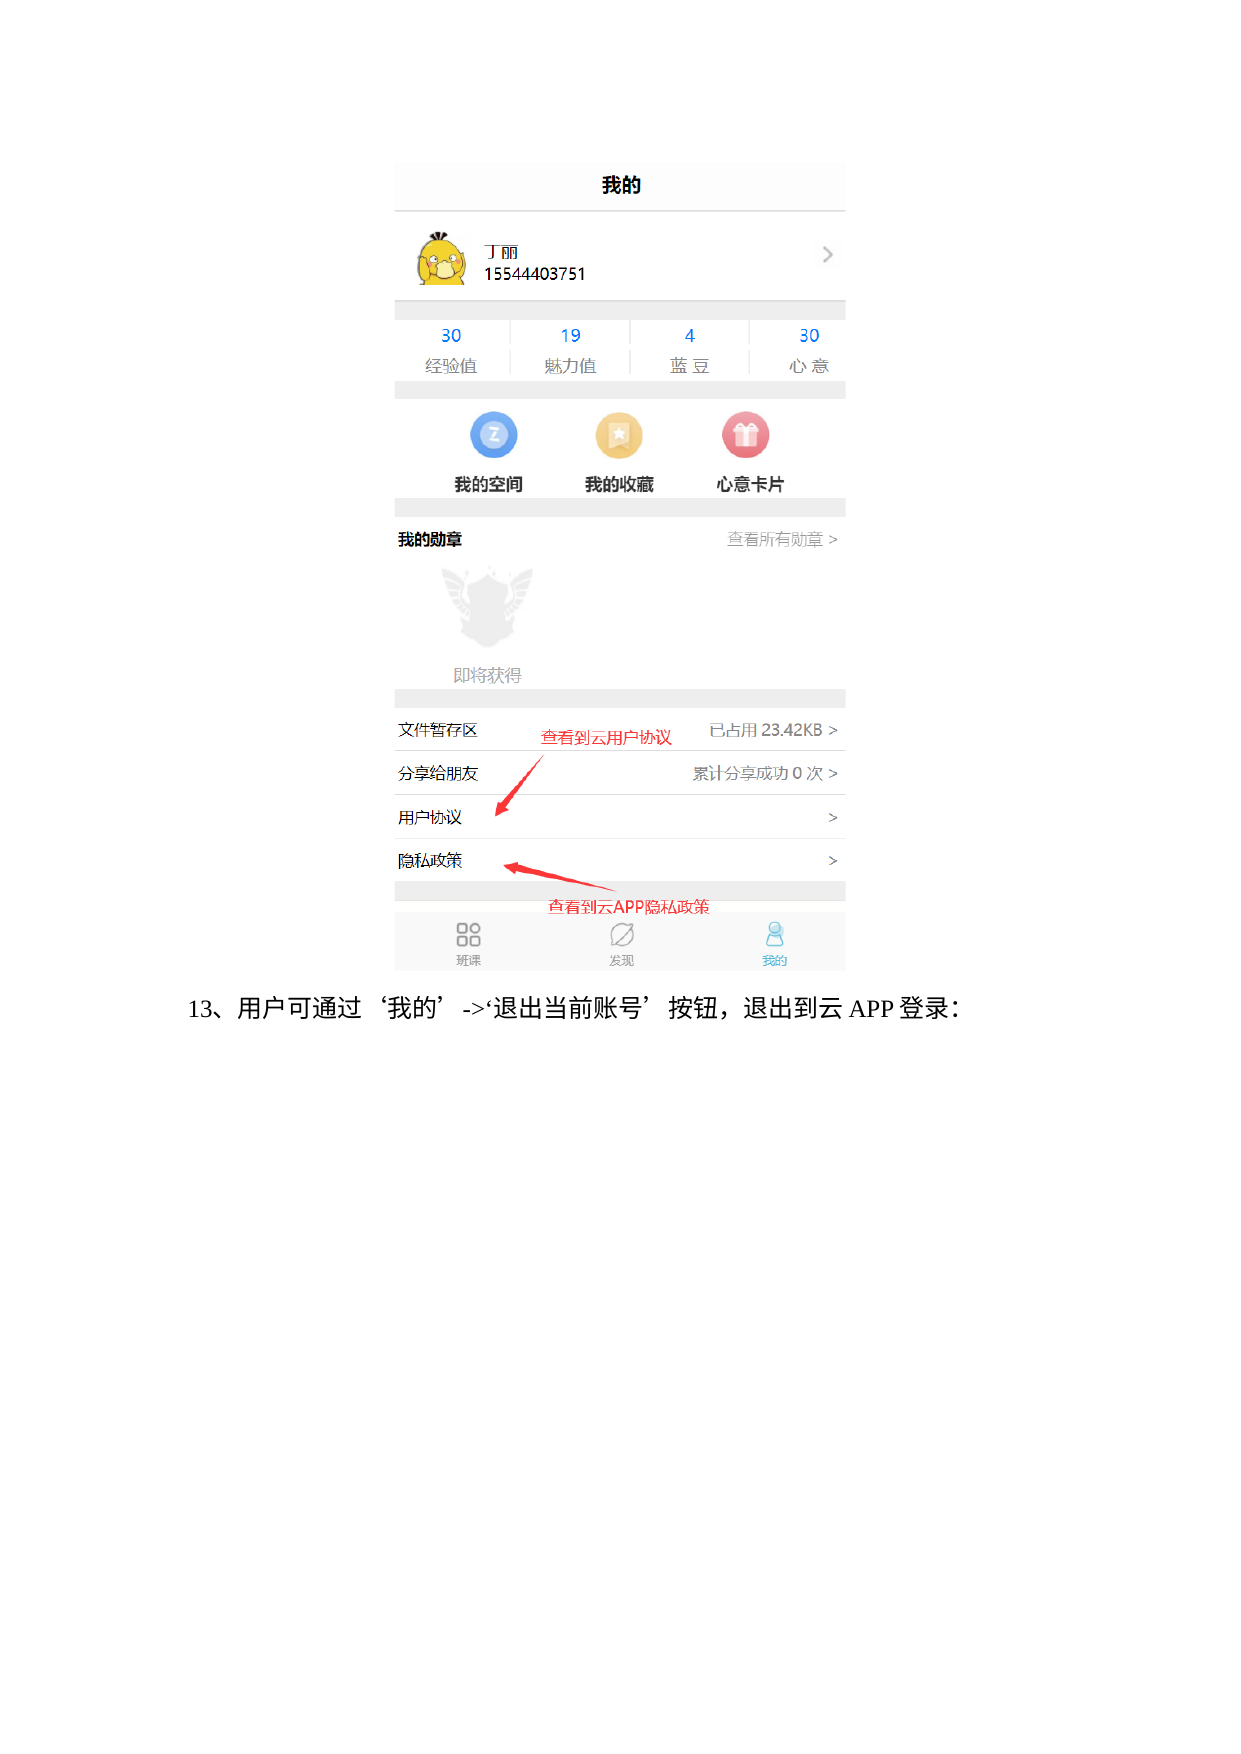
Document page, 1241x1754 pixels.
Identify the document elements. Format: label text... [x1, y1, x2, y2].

picture [394, 162, 846, 971]
text 13、用户可通过‘我的’->‘退出当前账号’按钮，退出到云APP 登录： [187, 974, 1053, 1039]
